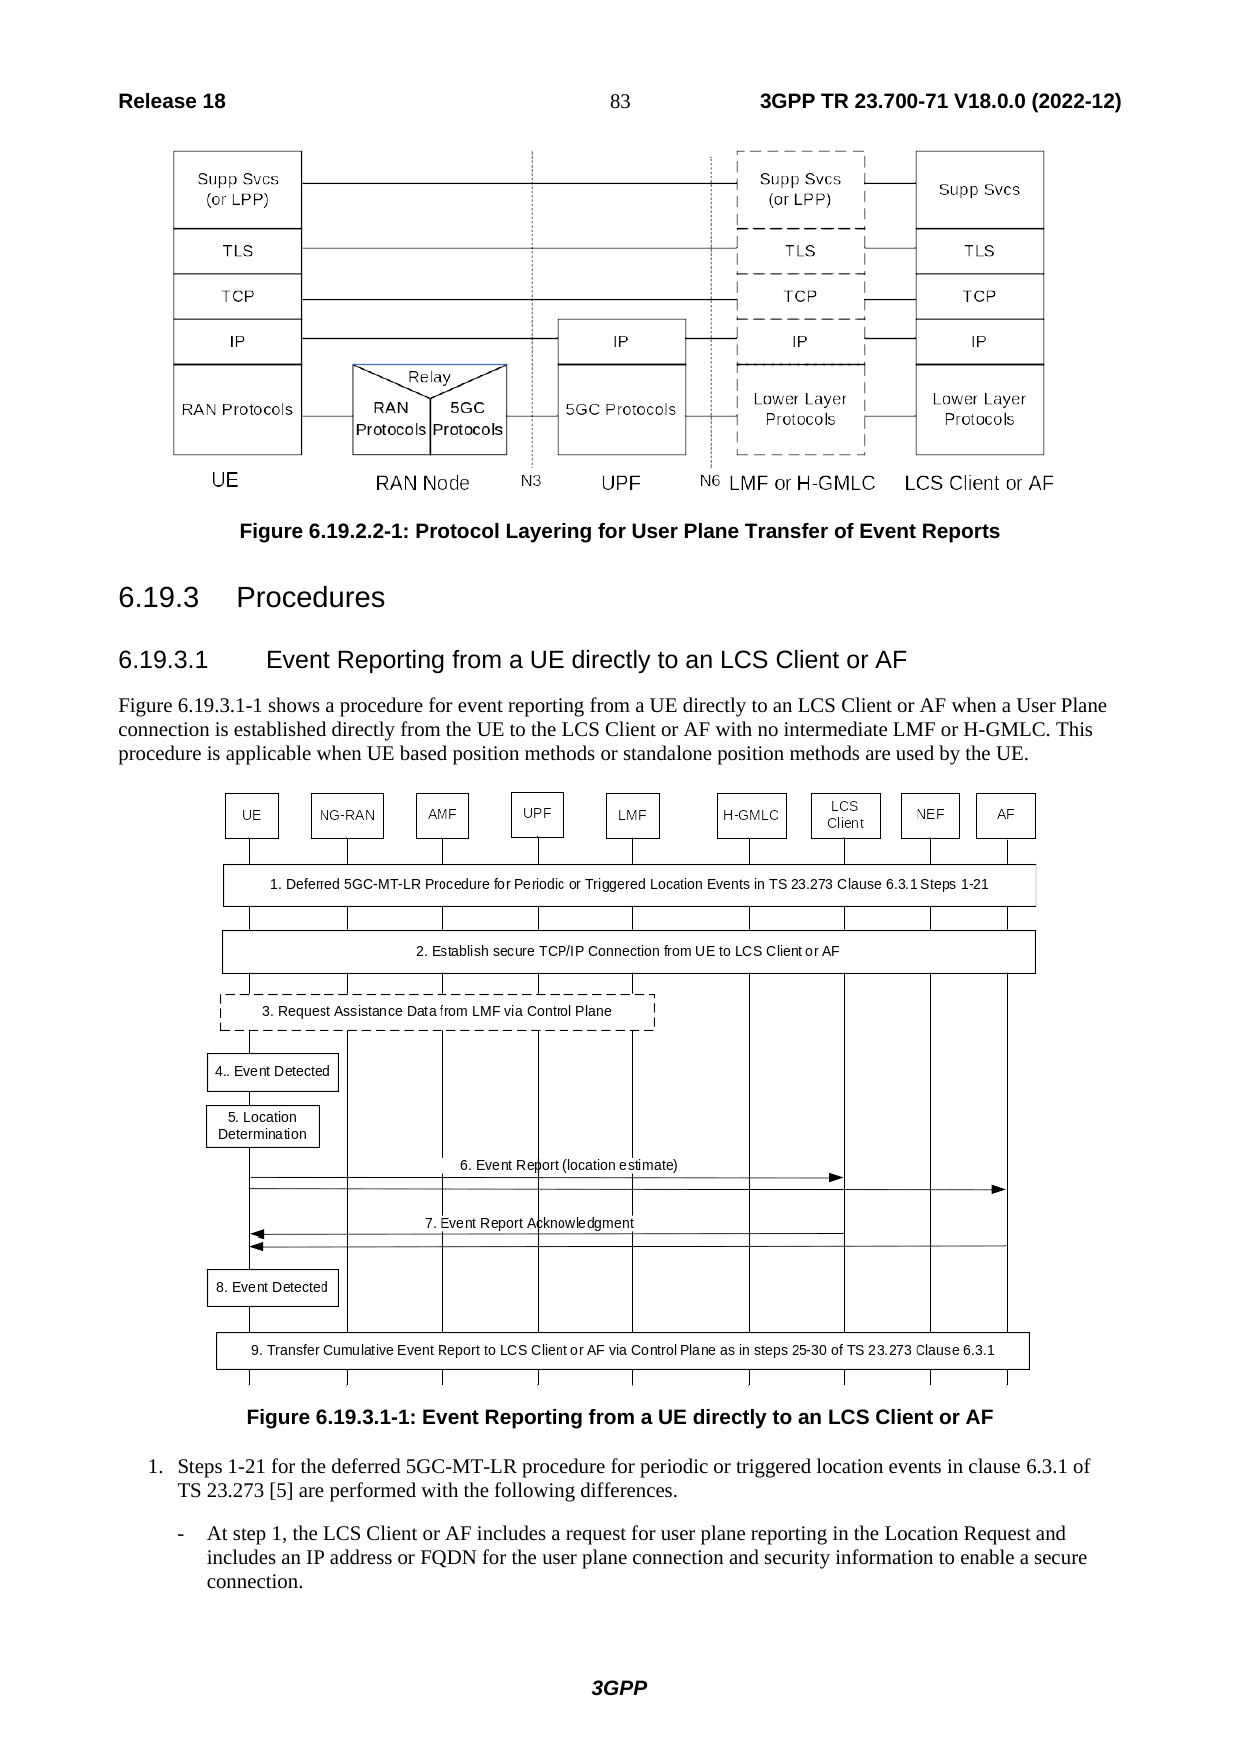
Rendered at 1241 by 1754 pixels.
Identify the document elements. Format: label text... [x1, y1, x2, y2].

text Figure 6.19.3.1-1: Event Reporting from a UE directly to an LCS Client or AF [118, 1405, 1122, 1429]
text - At step 1, the LCS Client or AF includes a request for user plane reporting in the Location Request and includes an IP address or FQDN for the user plane connection and security information to enable a secure connection. [177, 1521, 1122, 1593]
text 1. Steps 1-21 for the deferred 5GC-MT-LR procedure for periodic or triggered location events in clause 6.3.1 of TS 23.273 [5] are performed with the following differences. [148, 1454, 1122, 1502]
subtitle 6.19.3.1 Event Reporting from a UE directly to an LCS Client or AF [118, 645, 1122, 674]
text Figure 6.19.2.2-1: Protocol Layering for User Plane Transfer of Event Reports [118, 519, 1122, 543]
text Figure 6.19.3.1-1 shows a procedure for event reporting from a UE directly to an LCS Client or AF when a User Plane connection is established directly from the UE to the LCS Client or AF with no intermediate LMF or H-GMLC. This procedure is applicable when UE based position methods or standalone position methods are used by the UE. [118, 693, 1122, 765]
subtitle 6.19.3 Procedures [118, 581, 1122, 614]
